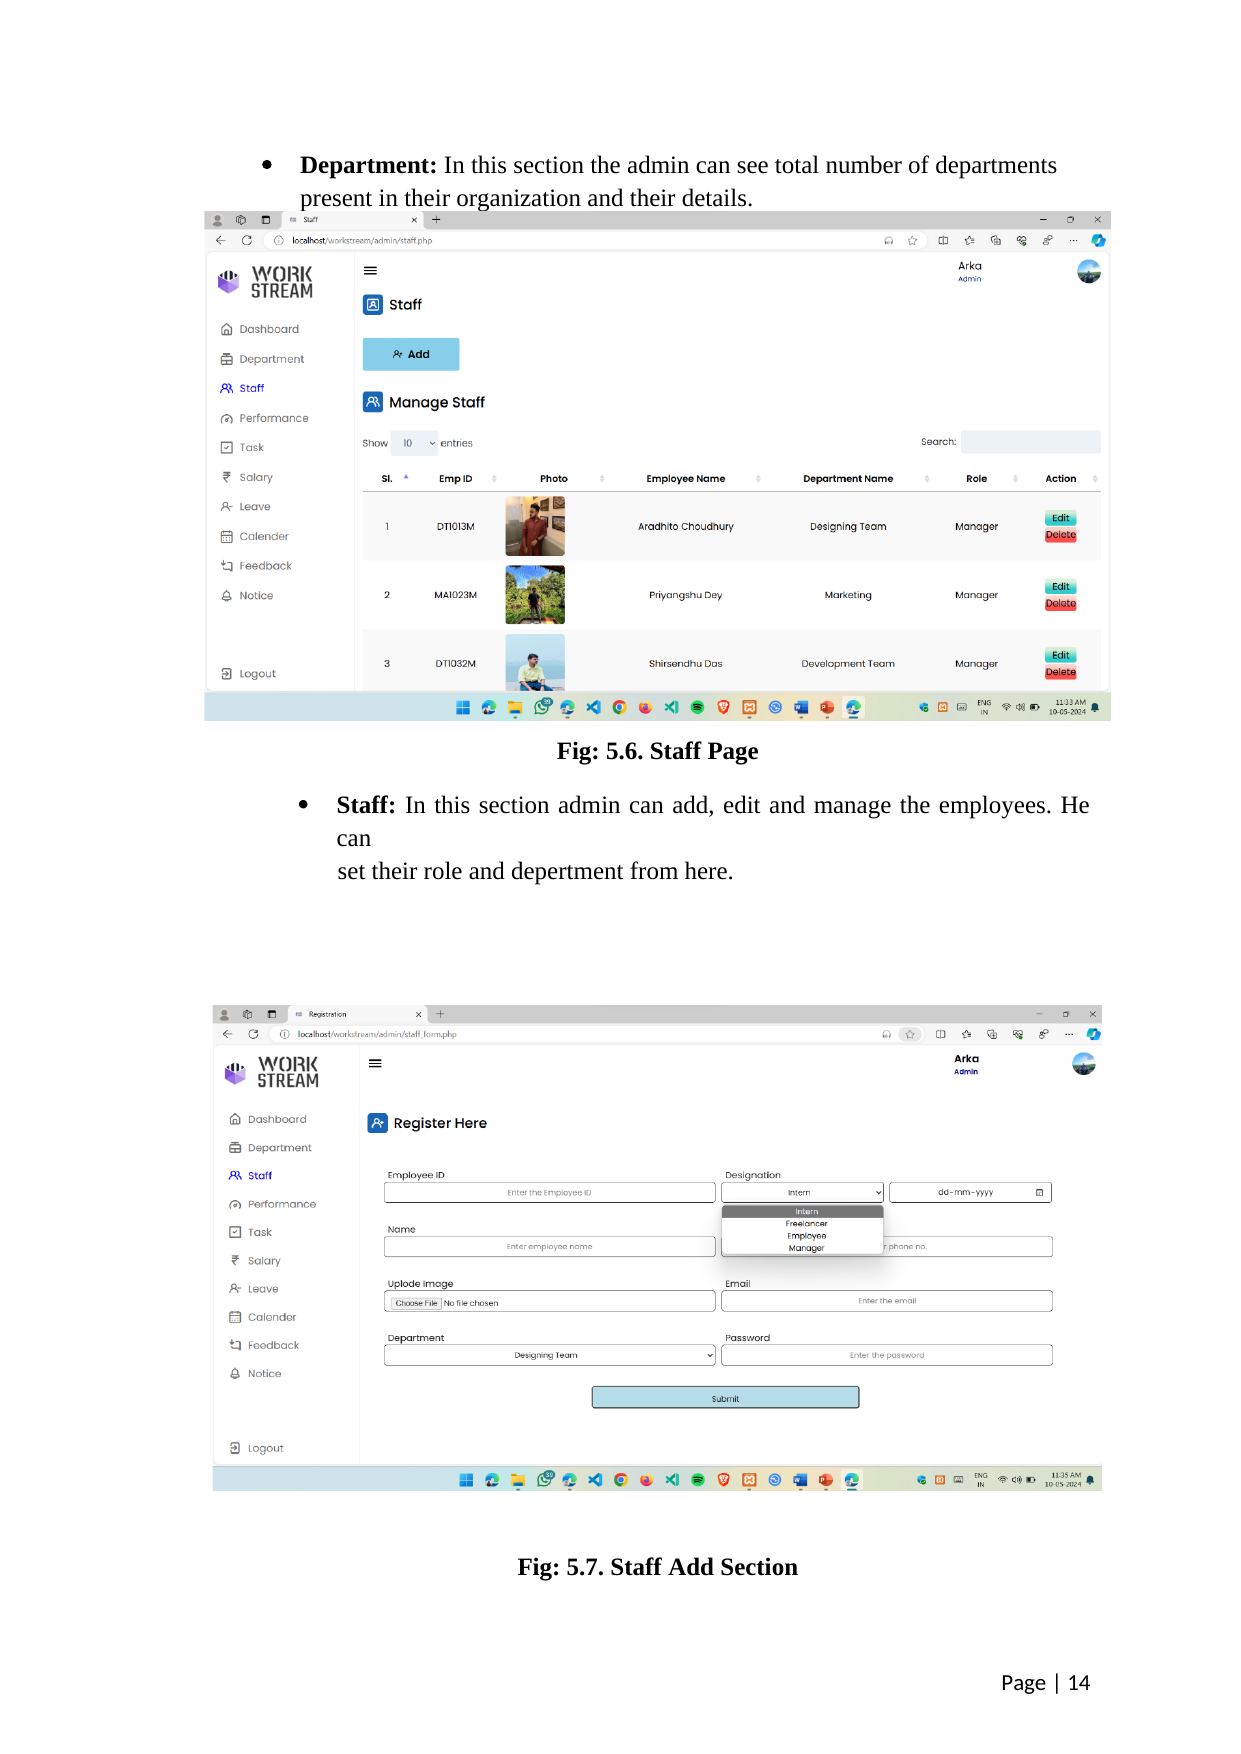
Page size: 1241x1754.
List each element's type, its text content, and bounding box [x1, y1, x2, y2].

text Fig: 5.6. Staff Page [225, 736, 1090, 765]
list Staff: In this section admin can add, edit and manage the employees. He can [299, 790, 1090, 852]
picture [211, 1005, 1102, 1490]
picture [204, 211, 1111, 721]
text Fig: 5.7. Staff Add Section [225, 1490, 1090, 1581]
list Department: In this section the admin can see total number of departments present in their organization and their details. [262, 150, 1090, 211]
list set their role and depertment from here. [300, 856, 1090, 885]
